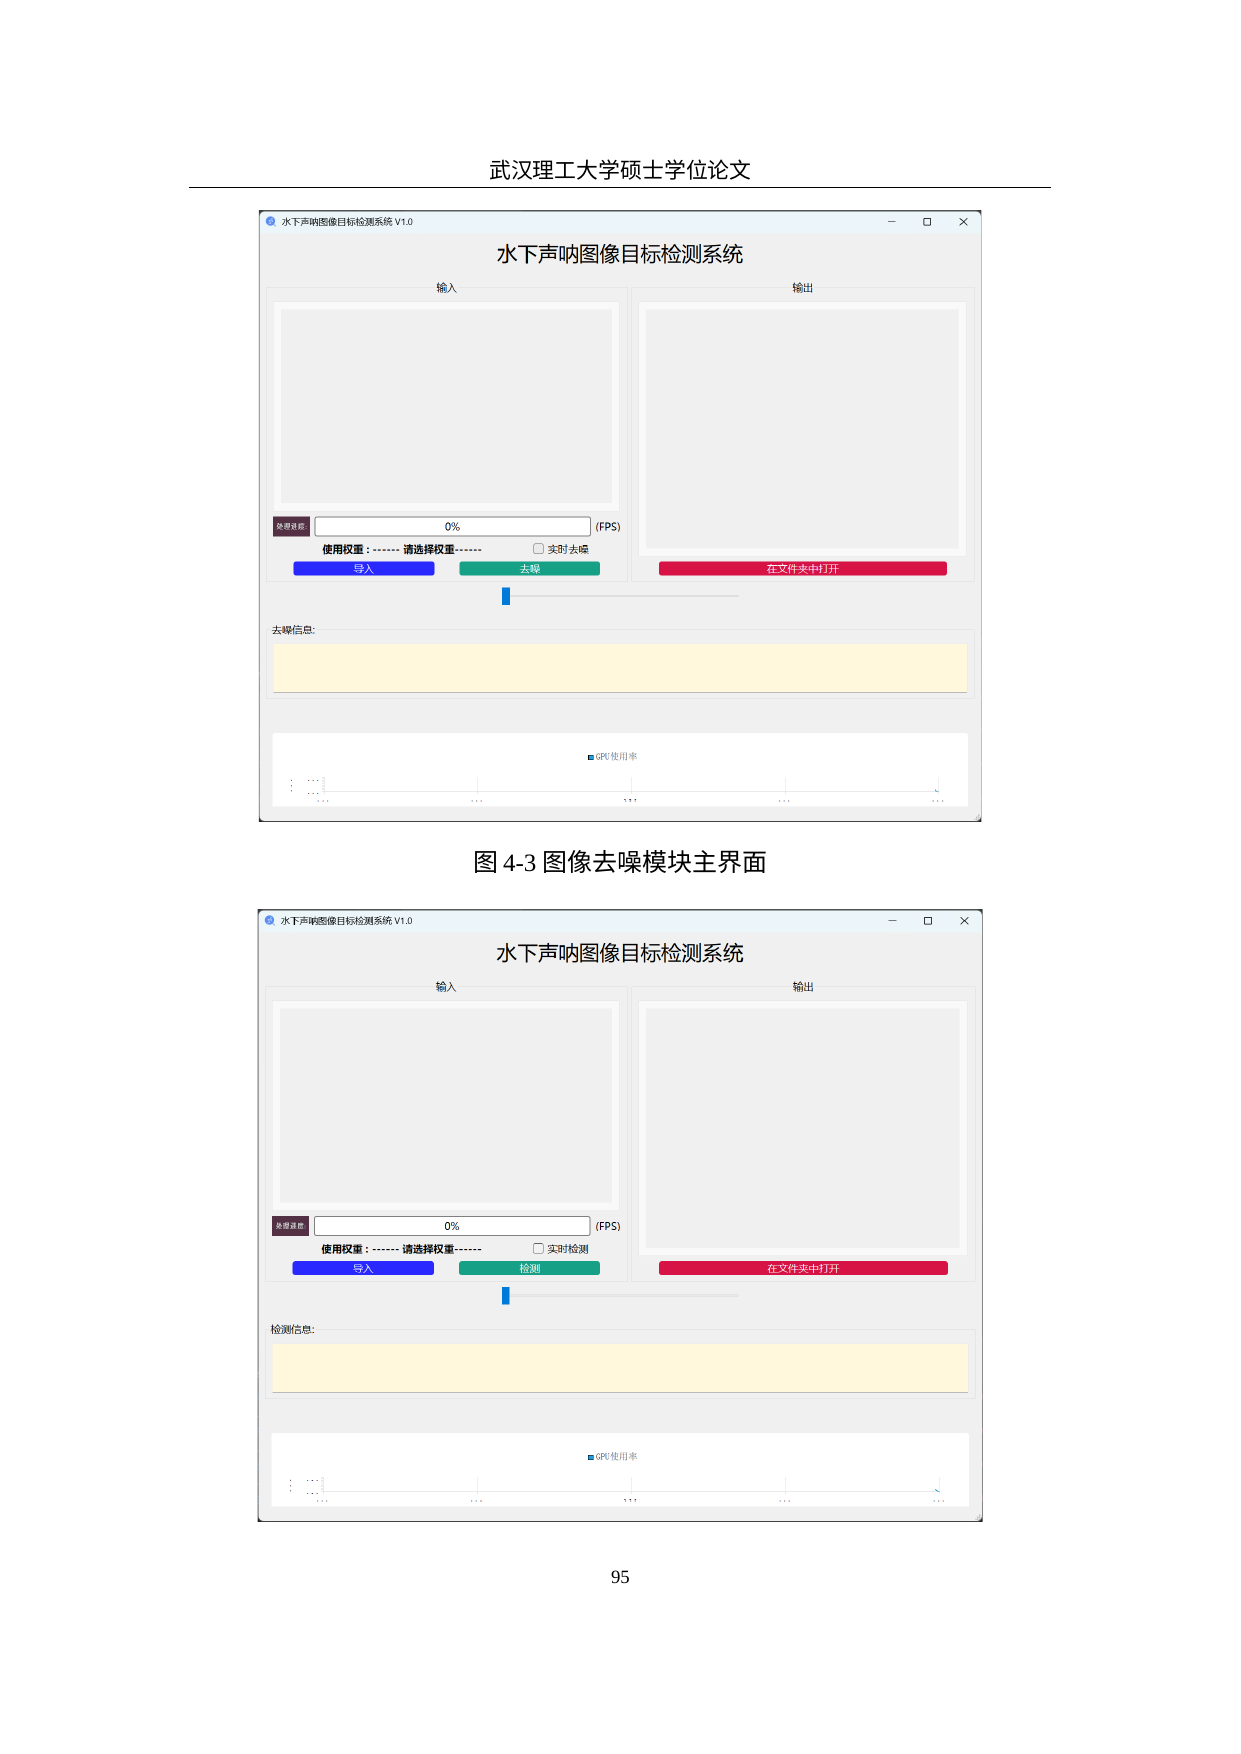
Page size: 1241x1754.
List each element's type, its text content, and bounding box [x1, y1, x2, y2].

picture [258, 210, 982, 822]
picture [257, 909, 983, 1522]
text 图4-3 图像去噪模块主界面 [189, 828, 1051, 893]
